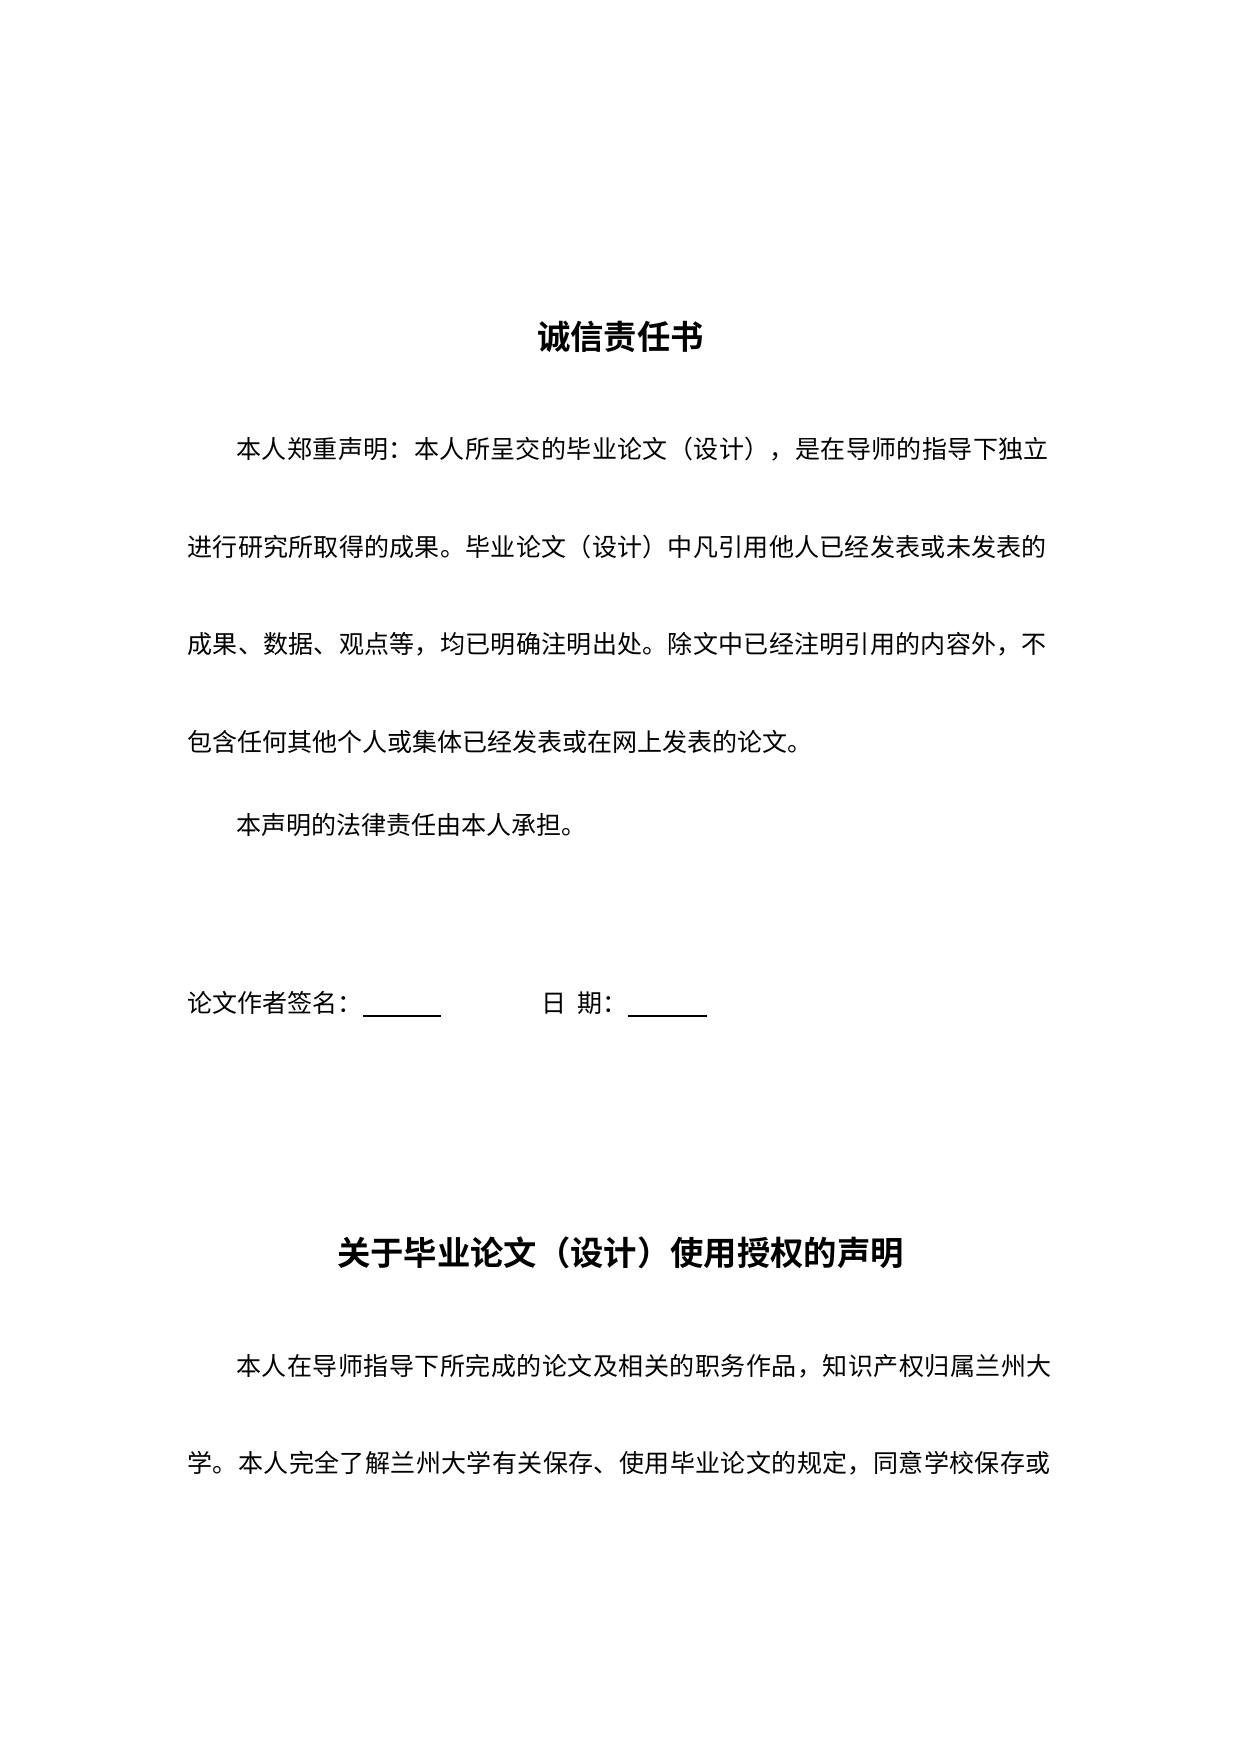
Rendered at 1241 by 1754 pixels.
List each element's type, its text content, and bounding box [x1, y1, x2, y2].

text 诚信责任书 [187, 302, 1053, 367]
text 本声明的法律责任由本人承担。 [187, 791, 1050, 856]
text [187, 1332, 1053, 1494]
text 本人郑重声明：本人所呈交的毕业论文（设计），是在导师的指导下独立进行研究所取得的成果。毕业论文（设计）中凡引用他人已经发表或未发表的成果、数据、观点等，均已明确注明出处。除文中已经注明引用的内容外，不包含任何其他个人或集体已经发表或在网上发表的论文。 [187, 415, 1050, 773]
text 关于毕业论文（设计）使用授权的声明 [187, 1218, 1053, 1283]
text 论文作者签名： 日 期： [187, 969, 1053, 1034]
